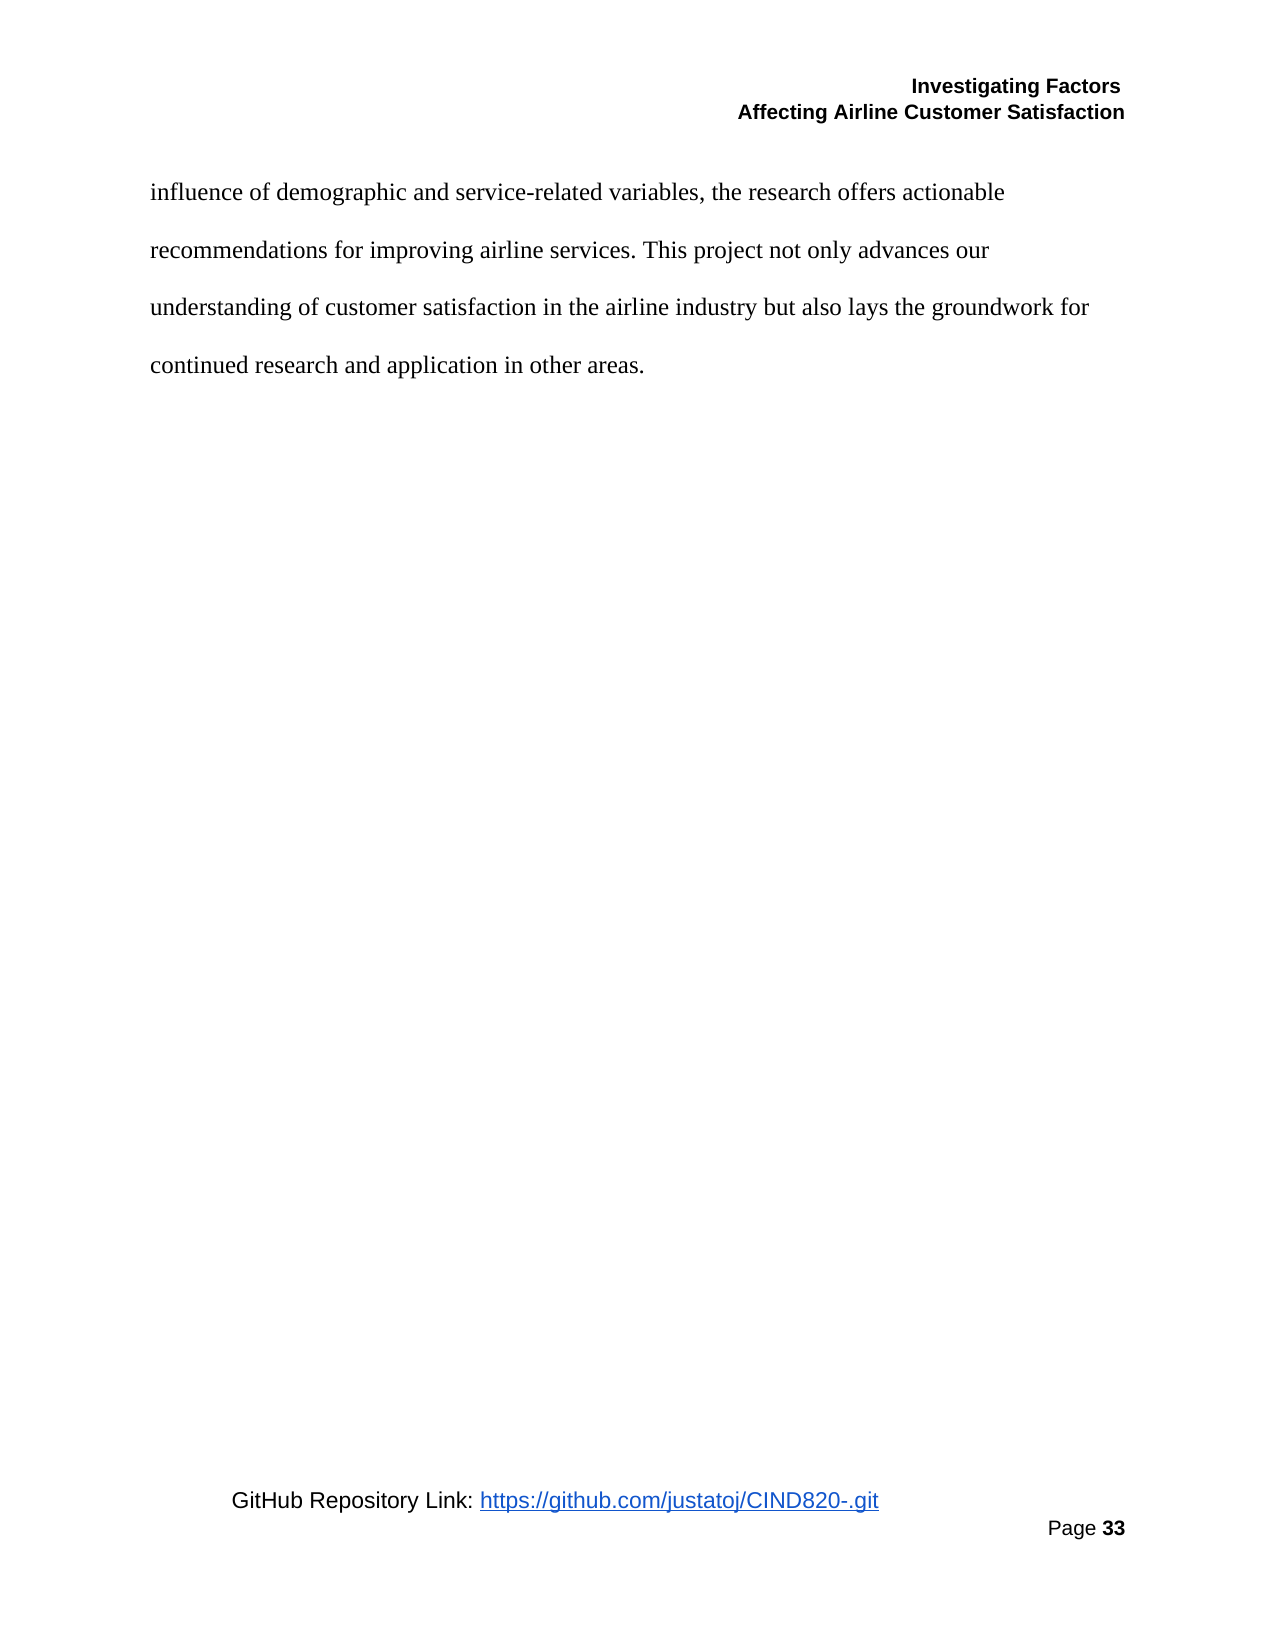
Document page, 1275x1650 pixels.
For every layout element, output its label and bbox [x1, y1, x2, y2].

text [150, 177, 1125, 378]
